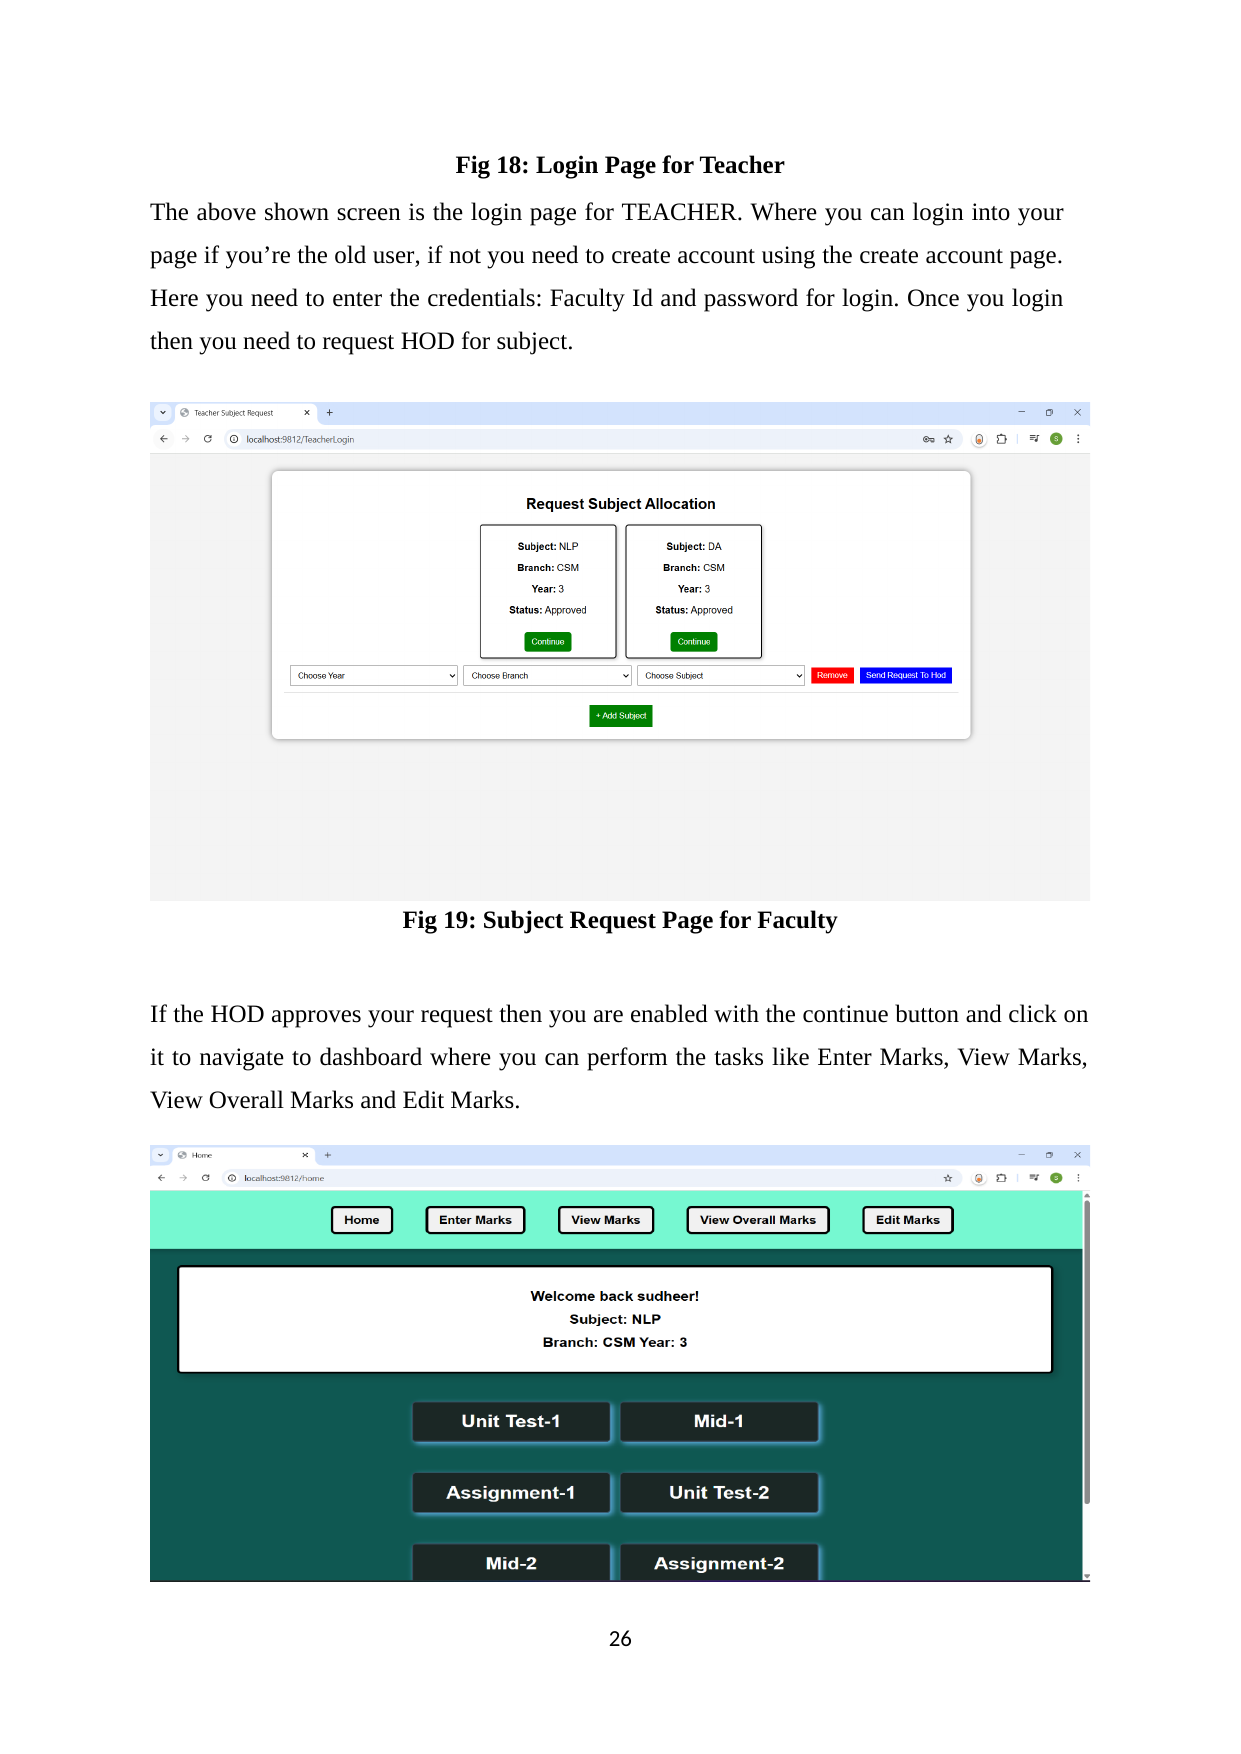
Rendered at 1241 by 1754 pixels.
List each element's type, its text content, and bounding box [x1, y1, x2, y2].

text Fig 18: Login Page for Teacher [150, 150, 1090, 179]
text The above shown screen is the login page for TEACHER. Where you can login into your page if you’re the old user, if not you need to create account using the create account page. Here you need to enter the credentials: Faculty Id and password for login. Once you login then you need to request HOD for subject. [150, 197, 1066, 355]
picture [150, 402, 1091, 901]
picture [150, 1145, 1091, 1582]
text If the HOD approves your request then you are enabled with the continue button and click on it to navigate to dashboard where you can perform the tasks like Enter Marks, View Marks, View Overall Marks and Edit Marks. [150, 999, 1090, 1114]
text Fig 19: Subject Request Page for Faculty [150, 905, 1090, 933]
